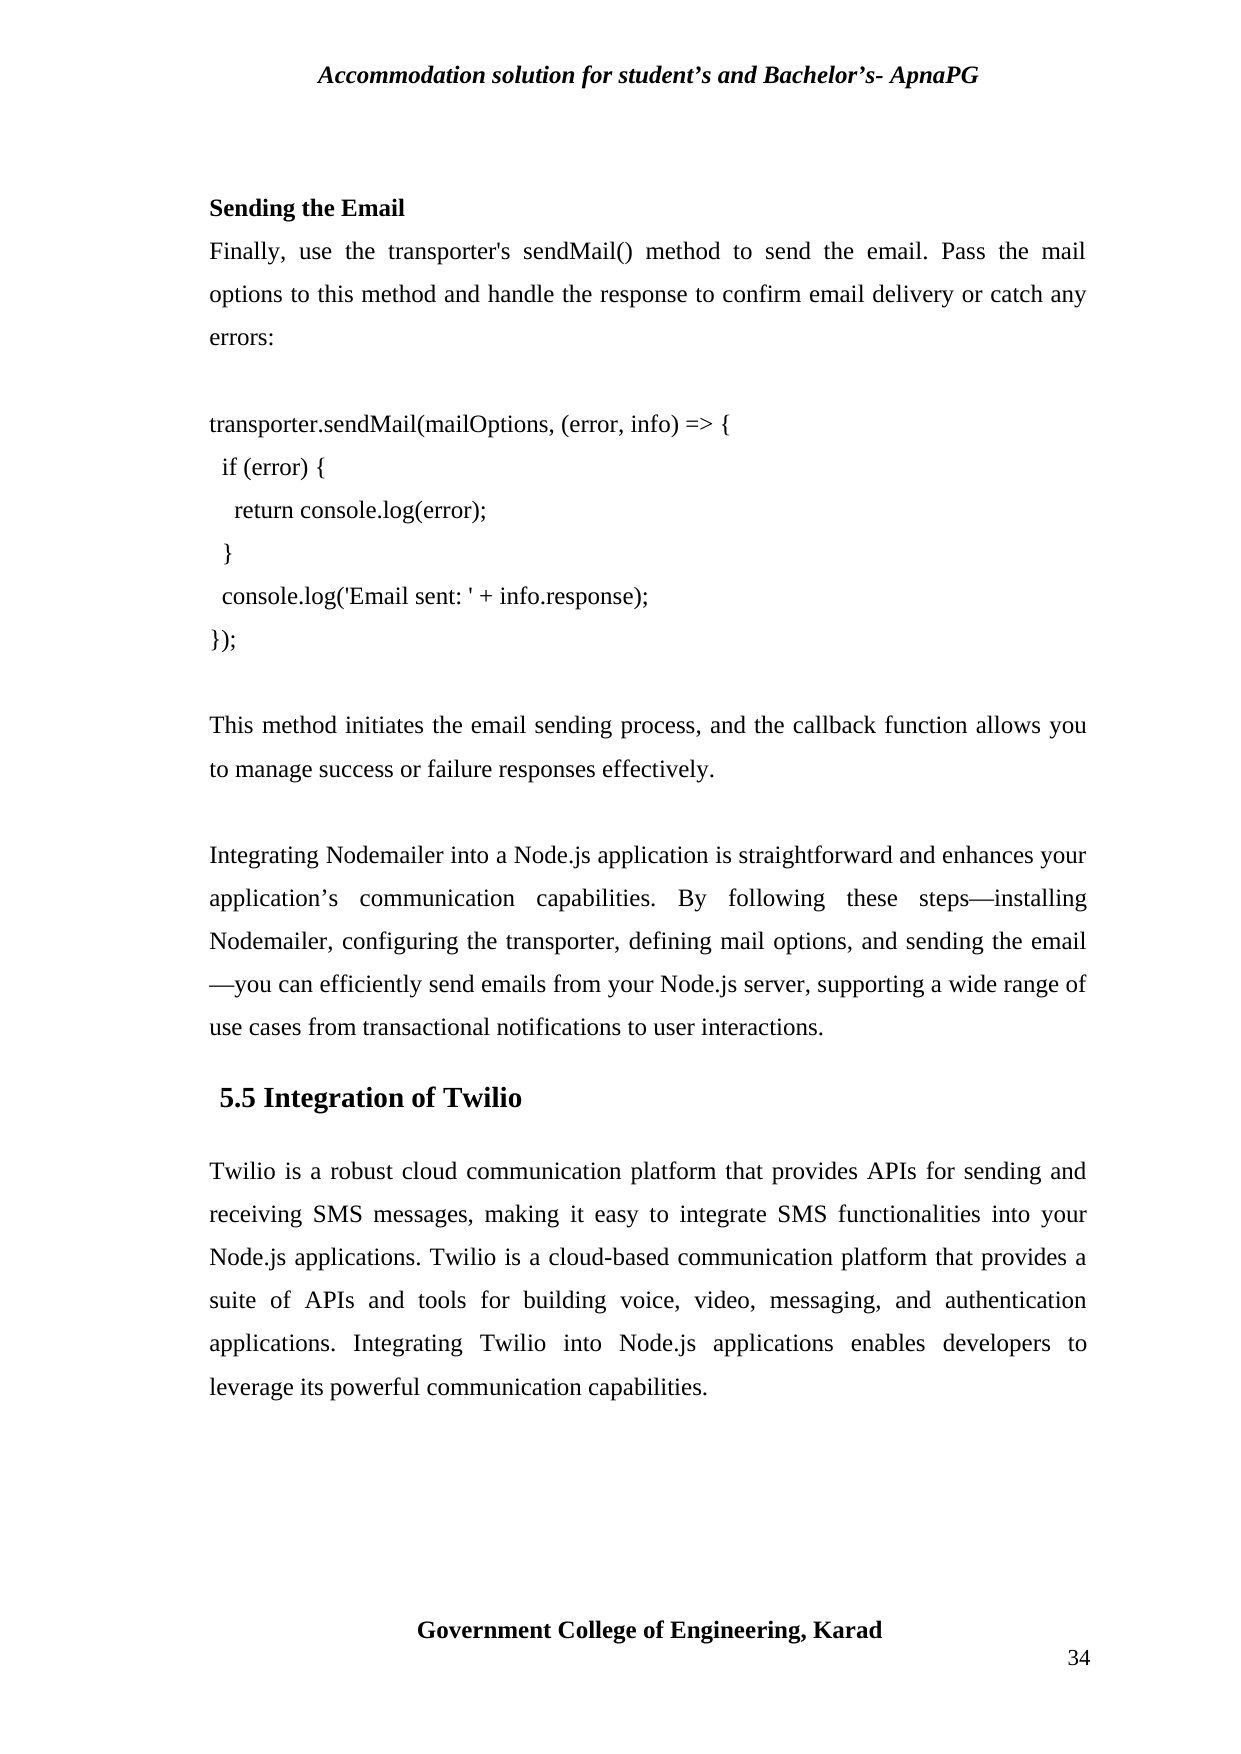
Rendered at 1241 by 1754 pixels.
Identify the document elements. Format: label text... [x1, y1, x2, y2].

text Sending the Email [209, 193, 1088, 222]
text Finally, use the transporter's sendMail() method to send the email. Pass the mail options to this method and handle the response to confirm email delivery or catch any errors: [209, 236, 1088, 351]
text Integrating Nodemailer into a Node.js application is straightforward and enhances your application’s communication capabilities. By following these steps—installing Nodemailer, configuring the transporter, defining mail options, and sending the email—you can efficiently send emails from your Node.js server, supporting a wide range of use cases from transactional notifications to user interactions. [209, 840, 1088, 1041]
text }); [209, 624, 1088, 653]
text return console.log(error); [209, 495, 1088, 524]
text This method initiates the email sending process, and the callback function allows you to manage success or failure responses effectively. [209, 711, 1088, 782]
text console.log('Email sent: ' + info.response); [209, 581, 1088, 610]
text if (error) { [209, 452, 1088, 481]
text transporter.sendMail(mailOptions, (error, info) => { [209, 409, 1088, 437]
subtitle 5.5 Integration of Twilio [219, 1081, 1090, 1114]
text Twilio is a robust cloud communication platform that provides APIs for sending and receiving SMS messages, making it easy to integrate SMS functionalities into your Node.js applications. Twilio is a cloud-based communication platform that provides a suite of APIs and tools for building voice, video, messaging, and authentication applications. Integrating Twilio into Node.js applications enables developers to leverage its powerful communication capabilities. [209, 1156, 1088, 1400]
text } [209, 538, 1088, 567]
